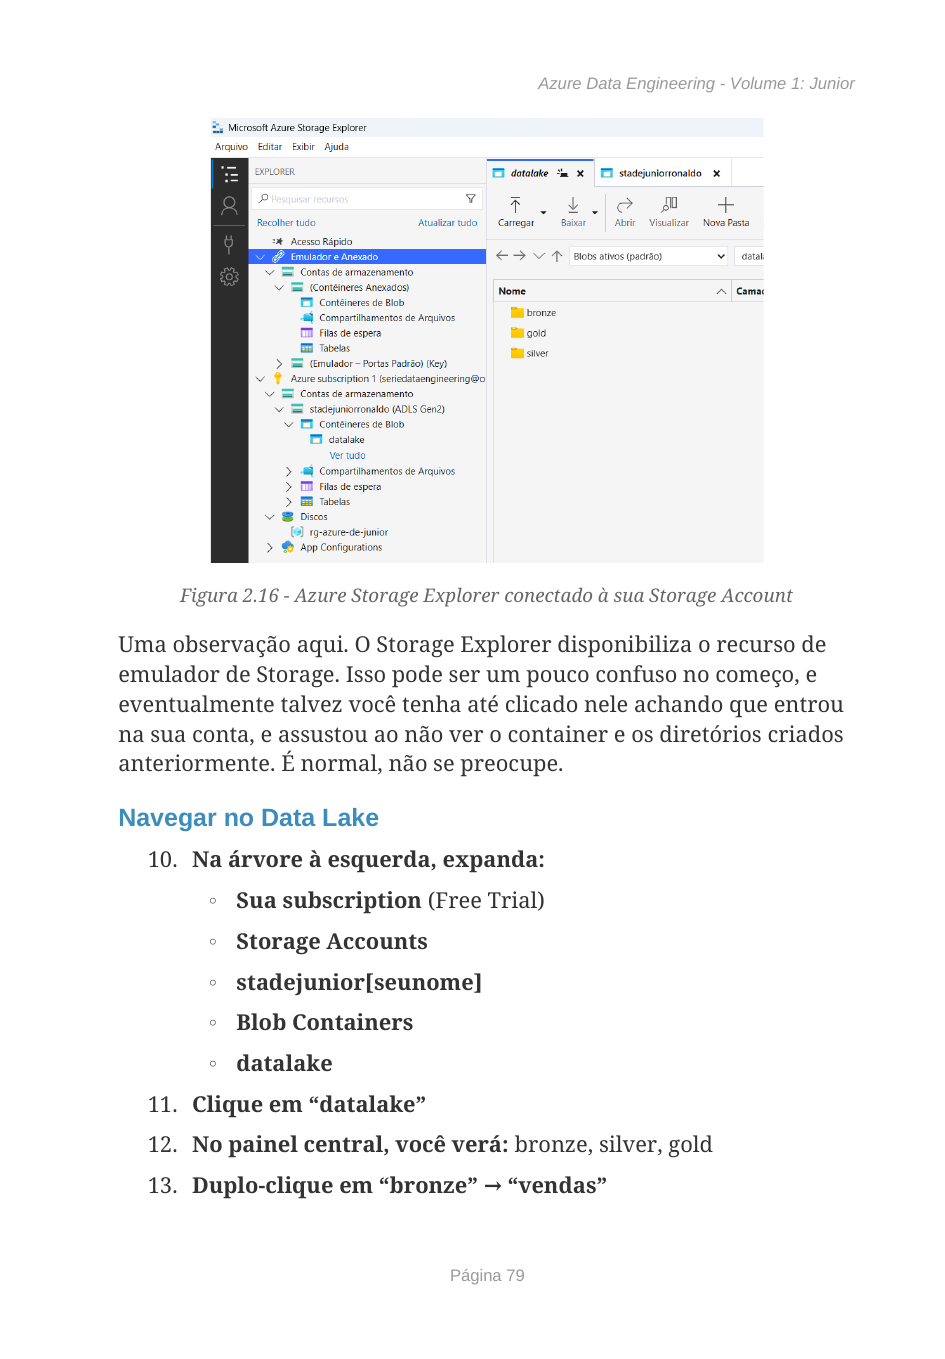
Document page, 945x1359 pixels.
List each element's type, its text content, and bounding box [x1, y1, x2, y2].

picture [210, 118, 764, 563]
list Sua subscription (Free Trial) [207, 885, 856, 915]
subtitle Navegar no Data Lake [118, 803, 856, 832]
list datalake [207, 1048, 856, 1078]
list Na árvore à esquerda, expanda: [148, 844, 856, 874]
list Duplo-clique em “bronze” → “vendas” [148, 1170, 856, 1200]
list Blob Containers [207, 1007, 856, 1037]
list Clique em “datalake” [148, 1089, 856, 1118]
text Figura 2.16 - Azure Storage Explorer conectado à sua Storage Account [118, 583, 856, 608]
list Storage Accounts [207, 926, 856, 956]
list stadejunior[seunome] [207, 967, 856, 996]
text Uma observação aqui. O Storage Explorer disponibiliza o recurso de emulador de Storage. Isso pode ser um pouco confuso no começo, e eventualmente talvez você tenha até clicado nele achando que entrou na sua conta, e assustou ao não ver o container e os diretórios criados anteriormente. É normal, não se preocupe. [118, 629, 856, 778]
list No painel central, você verá: bronze, silver, gold [148, 1129, 856, 1159]
